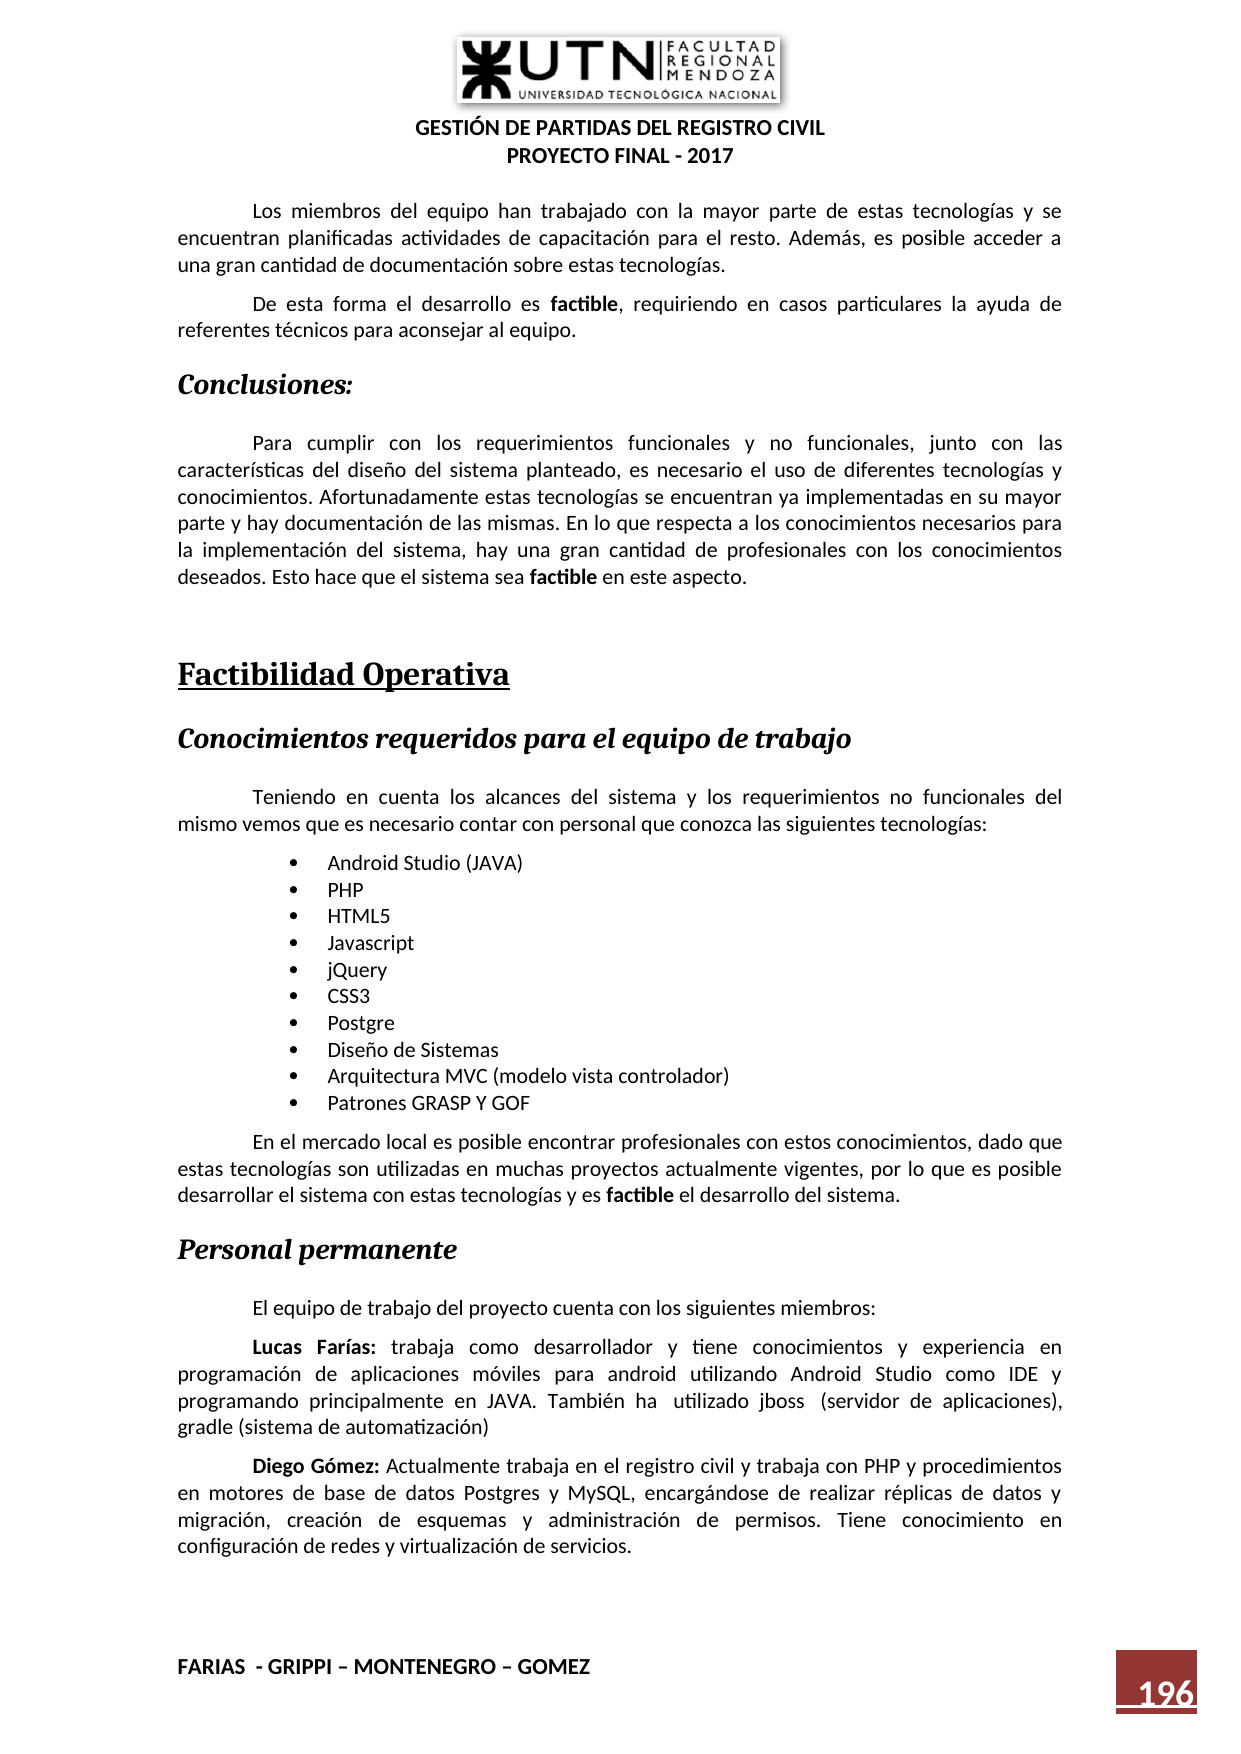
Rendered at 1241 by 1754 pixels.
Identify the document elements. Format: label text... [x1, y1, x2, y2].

picture [449, 29, 791, 114]
list jQuery [290, 956, 1063, 982]
list Postgre [290, 1009, 1063, 1036]
subtitle Factibilidad Operativa [177, 656, 1063, 694]
list HTML5 [290, 902, 1063, 929]
text El equipo de trabajo del proyecto cuenta con los siguientes miembros: [177, 1294, 1063, 1321]
list Diseño de Sistemas [290, 1036, 1063, 1062]
list Arquitectura MVC (modelo vista controlador) [290, 1062, 1063, 1089]
text Diego Gómez: Actualmente trabaja en el registro civil y trabaja con PHP y procedimientos en motores de base de datos Postgres y MySQL, encargándose de realizar réplicas de datos y migración, creación de esquemas y administración de permisos. Tiene conocimiento en configuración de redes y virtualización de servicios. [177, 1453, 1063, 1559]
text Lucas Farías: trabaja como desarrollador y tiene conocimientos y experiencia en programación de aplicaciones móviles para android utilizando Android Studio como IDE y programando principalmente en JAVA. También ha utilizado jboss (servidor de aplicaciones), gradle (sistema de automatización) [177, 1333, 1063, 1440]
list CSS3 [290, 982, 1063, 1009]
subtitle Conocimientos requeridos para el equipo de trabajo [177, 722, 1063, 756]
text Para cumplir con los requerimientos funcionales y no funcionales, junto con las características del diseño del sistema planteado, es necesario el uso de diferentes tecnologías y conocimientos. Afortunadamente estas tecnologías se encuentran ya implementadas en su mayor parte y hay documentación de las mismas. En lo que respecta a los conocimientos necesarios para la implementación del sistema, hay una gran cantidad de profesionales con los conocimientos deseados. Esto hace que el sistema sea factible en este aspecto. [177, 429, 1063, 589]
text Los miembros del equipo han trabajado con la mayor parte de estas tecnologías y se encuentran planificadas actividades de capacitación para el resto. Además, es posible acceder a una gran cantidad de documentación sobre estas tecnologías. [177, 197, 1063, 277]
text Teniendo en cuenta los alcances del sistema y los requerimientos no funcionales del mismo vemos que es necesario contar con personal que conozca las siguientes tecnologías: [177, 783, 1063, 837]
text En el mercado local es posible encontrar profesionales con estos conocimientos, dado que estas tecnologías son utilizadas en muchas proyectos actualmente vigentes, por lo que es posible desarrollar el sistema con estas tecnologías y es factible el desarrollo del sistema. [177, 1128, 1063, 1208]
list Android Studio (JAVA) [290, 849, 1063, 876]
list Javascript [290, 929, 1063, 956]
text De esta forma el desarrollo es factible, requiriendo en casos particulares la ayuda de referentes técnicos para aconsejar al equipo. [177, 290, 1063, 343]
list PHP [290, 876, 1063, 902]
subtitle Conclusiones: [177, 368, 1063, 402]
subtitle Personal permanente [177, 1233, 1063, 1267]
list Patrones GRASP Y GOF [290, 1089, 1063, 1116]
